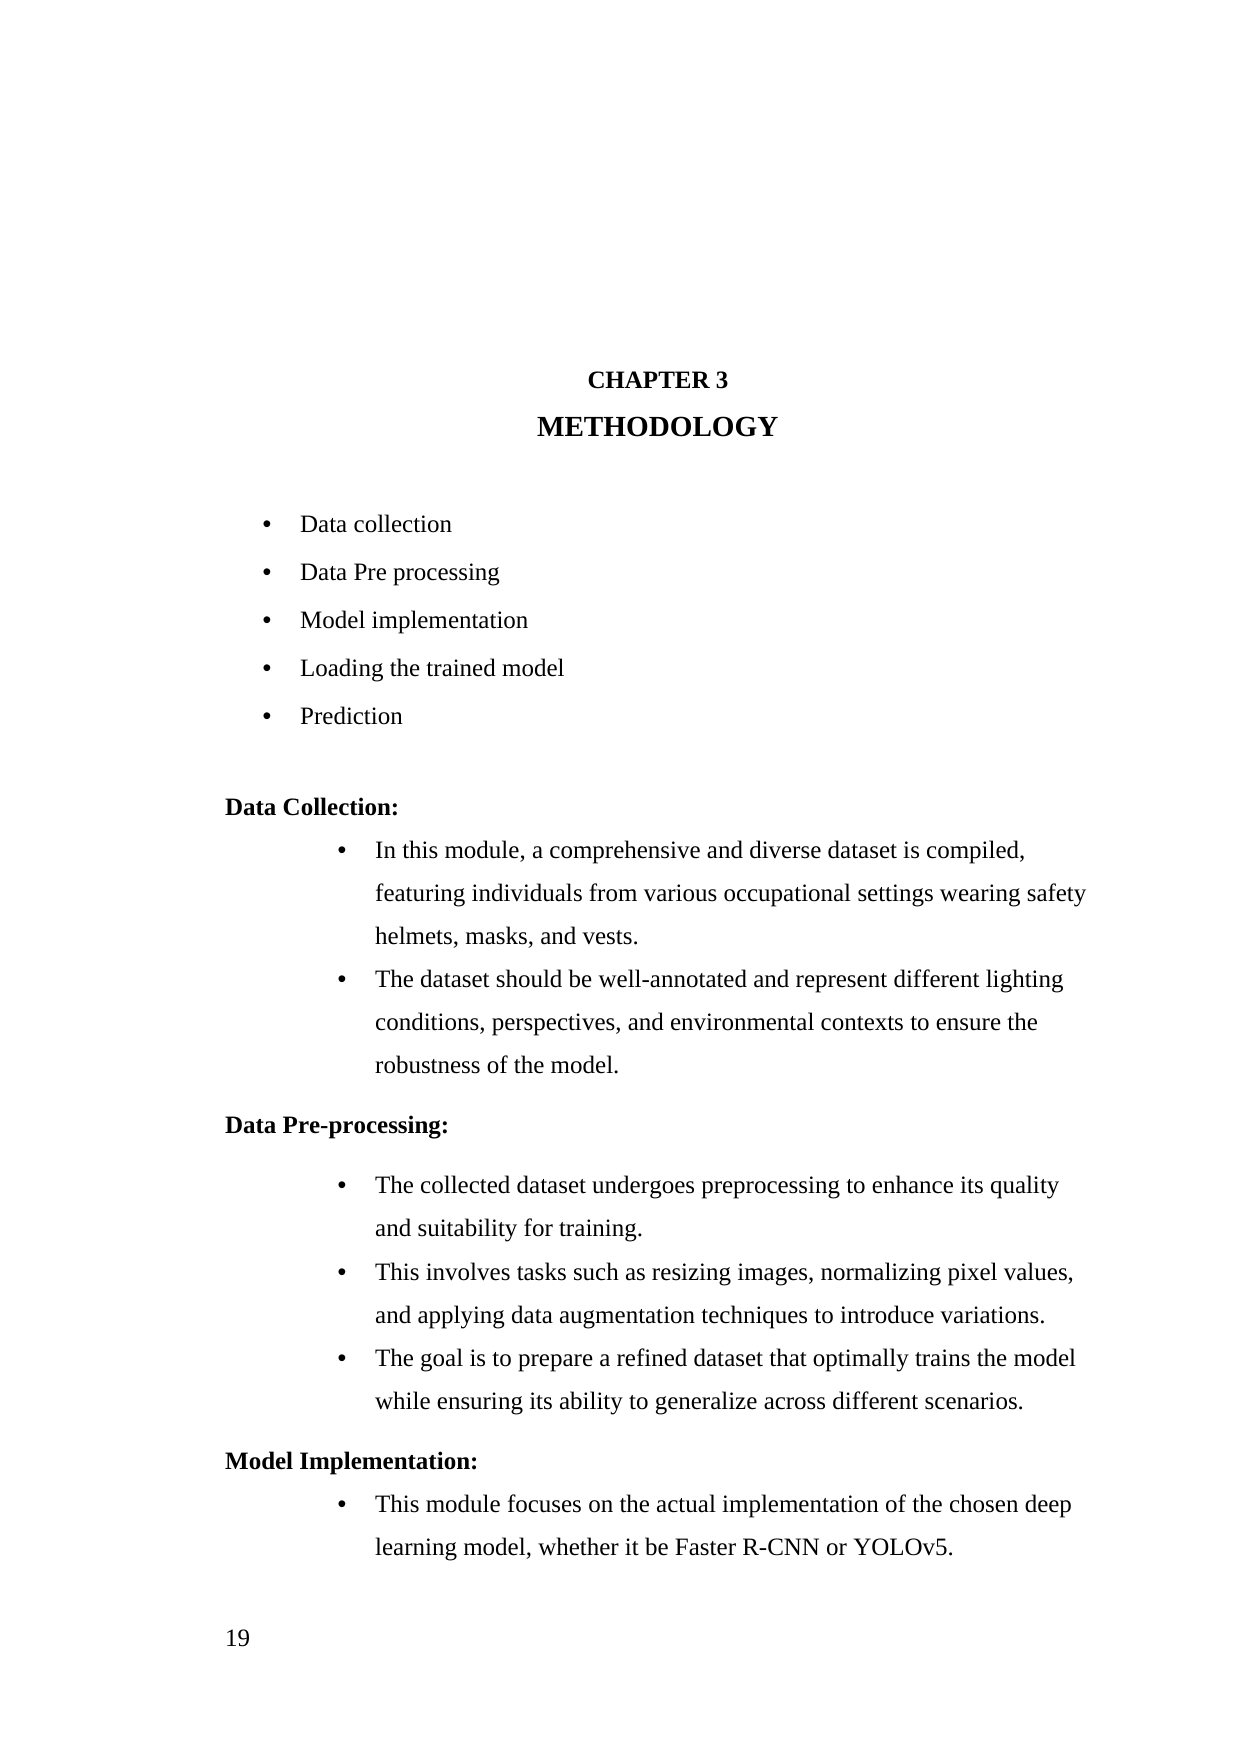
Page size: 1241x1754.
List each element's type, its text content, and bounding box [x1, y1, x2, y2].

list Model implementation [262, 605, 1090, 634]
list The collected dataset undergoes preprocessing to enhance its quality and suitability for training. [337, 1170, 1090, 1242]
list The dataset should be well-annotated and represent different lighting conditions, perspectives, and environmental contexts to ensure the robustness of the model. [337, 964, 1090, 1079]
list In this module, a comprehensive and diverse dataset is compiled, featuring individuals from various occupational settings wearing safety helmets, masks, and vests. [337, 835, 1090, 950]
list Prediction [262, 701, 1090, 729]
list Data Pre processing [262, 557, 1090, 586]
list This module focuses on the actual implementation of the chosen deep learning model, whether it be Faster R-CNN or YOLOv5. [337, 1489, 1090, 1561]
text CHAPTER 3 [225, 366, 1090, 394]
text METHODOLOGY [225, 409, 1090, 442]
list The goal is to prepare a refined dataset that optimally trains the model while ensuring its ability to generalize across different scenarios. [337, 1343, 1090, 1415]
text Model Implementation: [225, 1446, 1090, 1474]
list This involves tasks such as resizing images, normalizing pixel values, and applying data augmentation techniques to introduce variations. [337, 1256, 1090, 1328]
list Data collection [262, 509, 1090, 538]
text Data Collection: [225, 792, 1090, 820]
text Data Pre-processing: [225, 1110, 1090, 1139]
list Loading the trained model [262, 653, 1090, 682]
